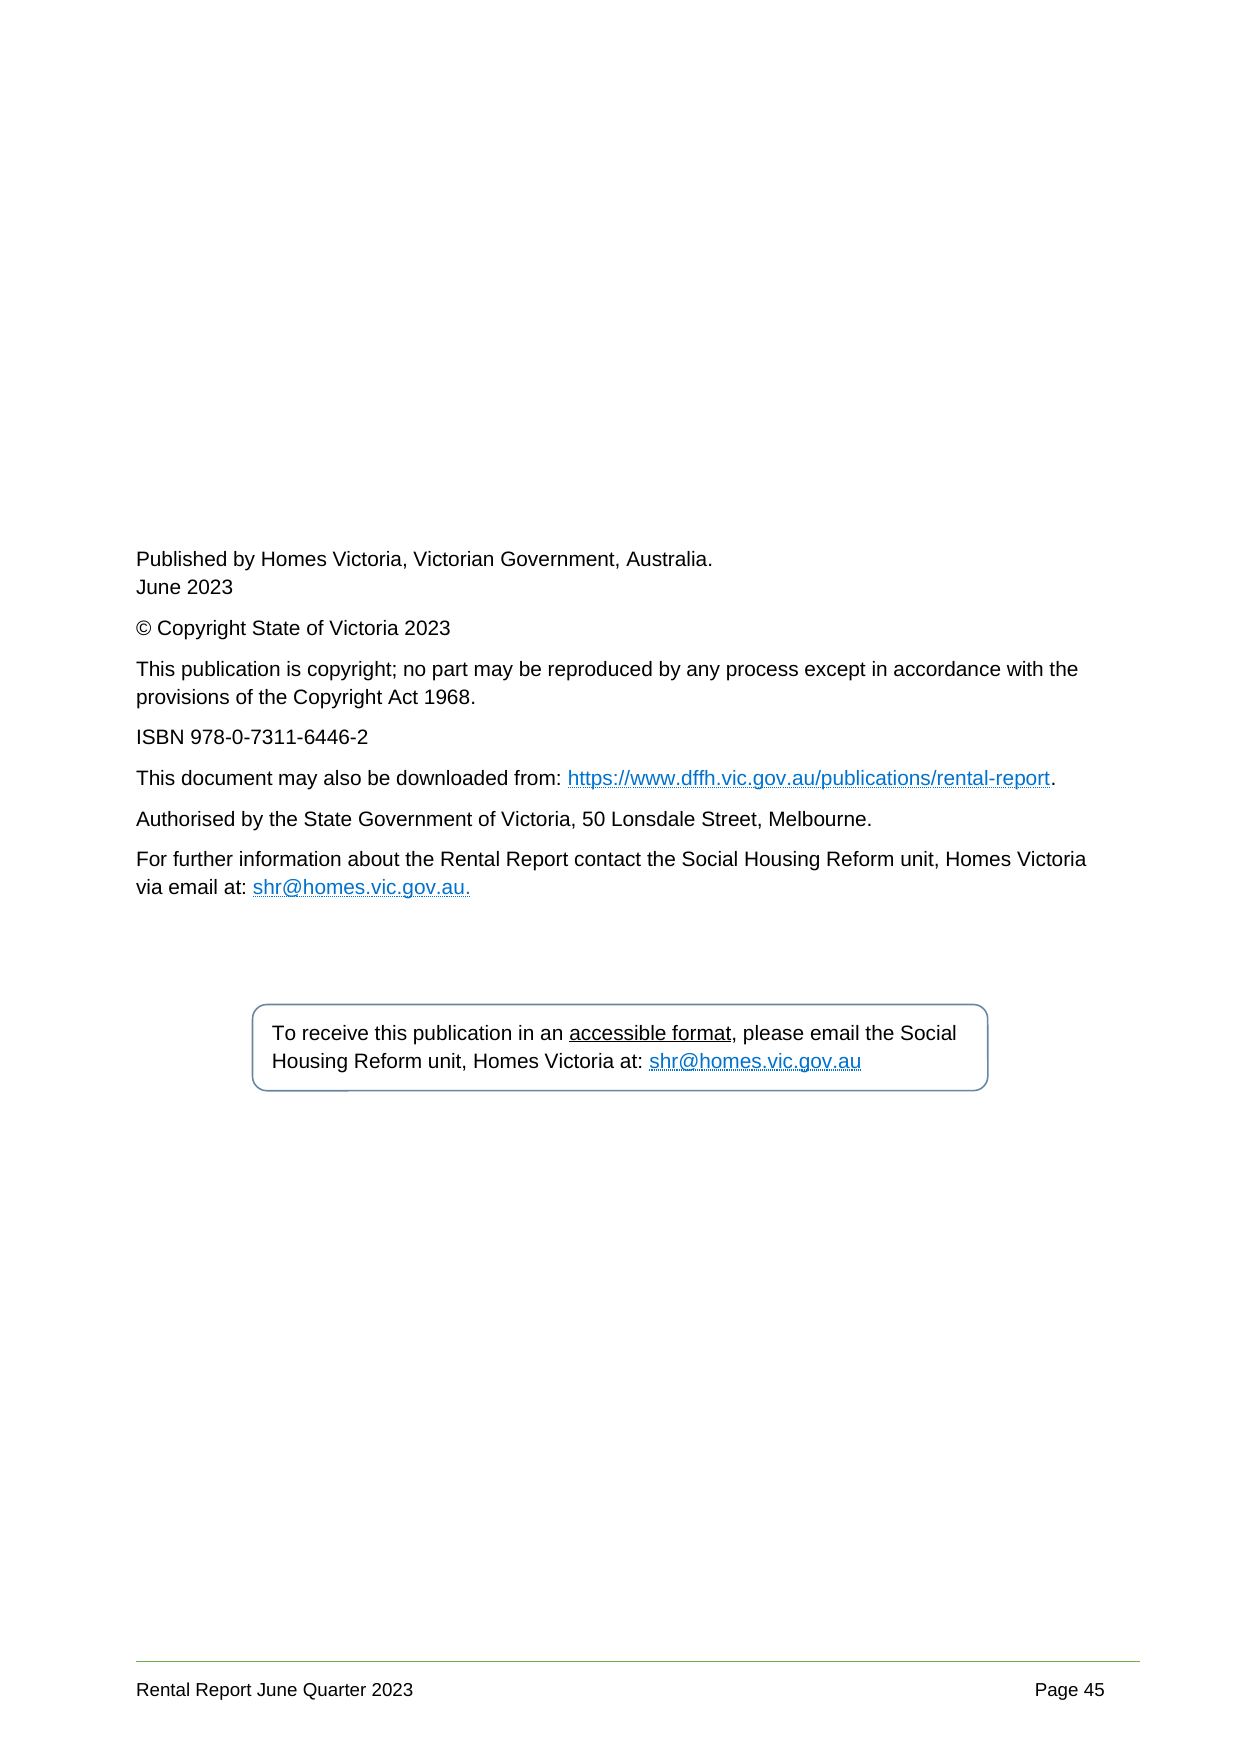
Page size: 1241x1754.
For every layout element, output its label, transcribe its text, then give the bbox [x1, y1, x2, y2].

text This document may also be downloaded from: https://www.dffh.vic.gov.au/publications/rental-report. [136, 762, 1104, 790]
text Authorised by the State Government of Victoria, 50 Lonsdale Street, Melbourne. [136, 802, 1104, 830]
text This publication is copyright; no part may be reproduced by any process except in accordance with the provisions of the Copyright Act 1968. [136, 652, 1104, 708]
text For further information about the Rental Report contact the Social Housing Reform unit, Homes Victoria via email at: shr@homes.vic.gov.au. [136, 843, 1104, 899]
text Published by Homes Victoria, Victorian Government, Australia. June 2023 [136, 543, 1104, 599]
text © Copyright State of Victoria 2023 [136, 612, 1104, 640]
text ISBN 978-0-7311-6446-2 [136, 721, 1104, 749]
